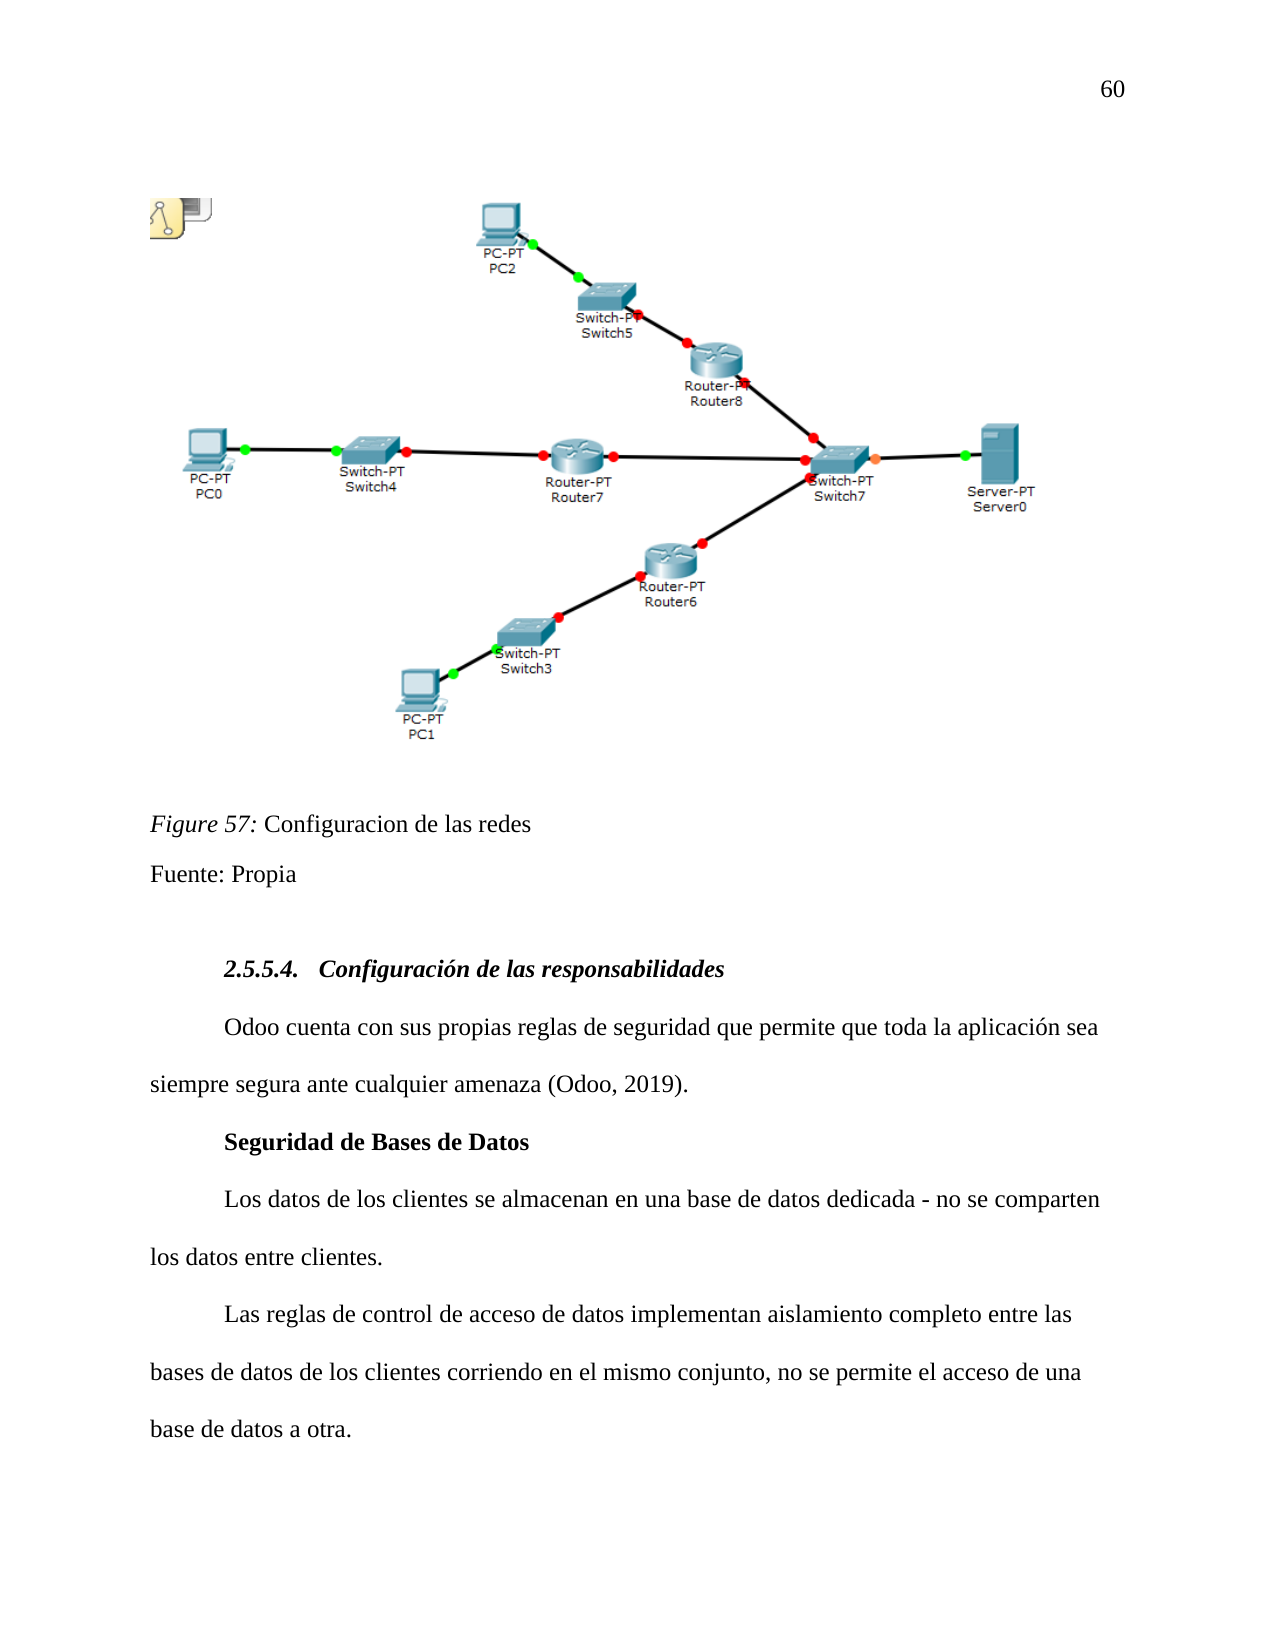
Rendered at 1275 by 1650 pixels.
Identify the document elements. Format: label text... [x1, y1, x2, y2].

text Los datos de los clientes se almacenan en una base de datos dedicada - no se comparten los datos entre clientes. [150, 1184, 1125, 1270]
subtitle Configuración de las responsabilidades [224, 954, 1125, 983]
picture [150, 198, 1124, 752]
text Figure 57: Configuracion de las redes [150, 809, 1125, 838]
text Fuente: Propia [150, 859, 1125, 887]
text Seguridad de Bases de Datos [150, 1127, 1125, 1155]
text Las reglas de control de acceso de datos implementan aislamiento completo entre las bases de datos de los clientes corriendo en el mismo conjunto, no se permite el acceso de una base de datos a otra. [150, 1299, 1125, 1443]
text Odoo cuenta con sus propias reglas de seguridad que permite que toda la aplicación sea siempre segura ante cualquier amenaza. [150, 1012, 1125, 1098]
